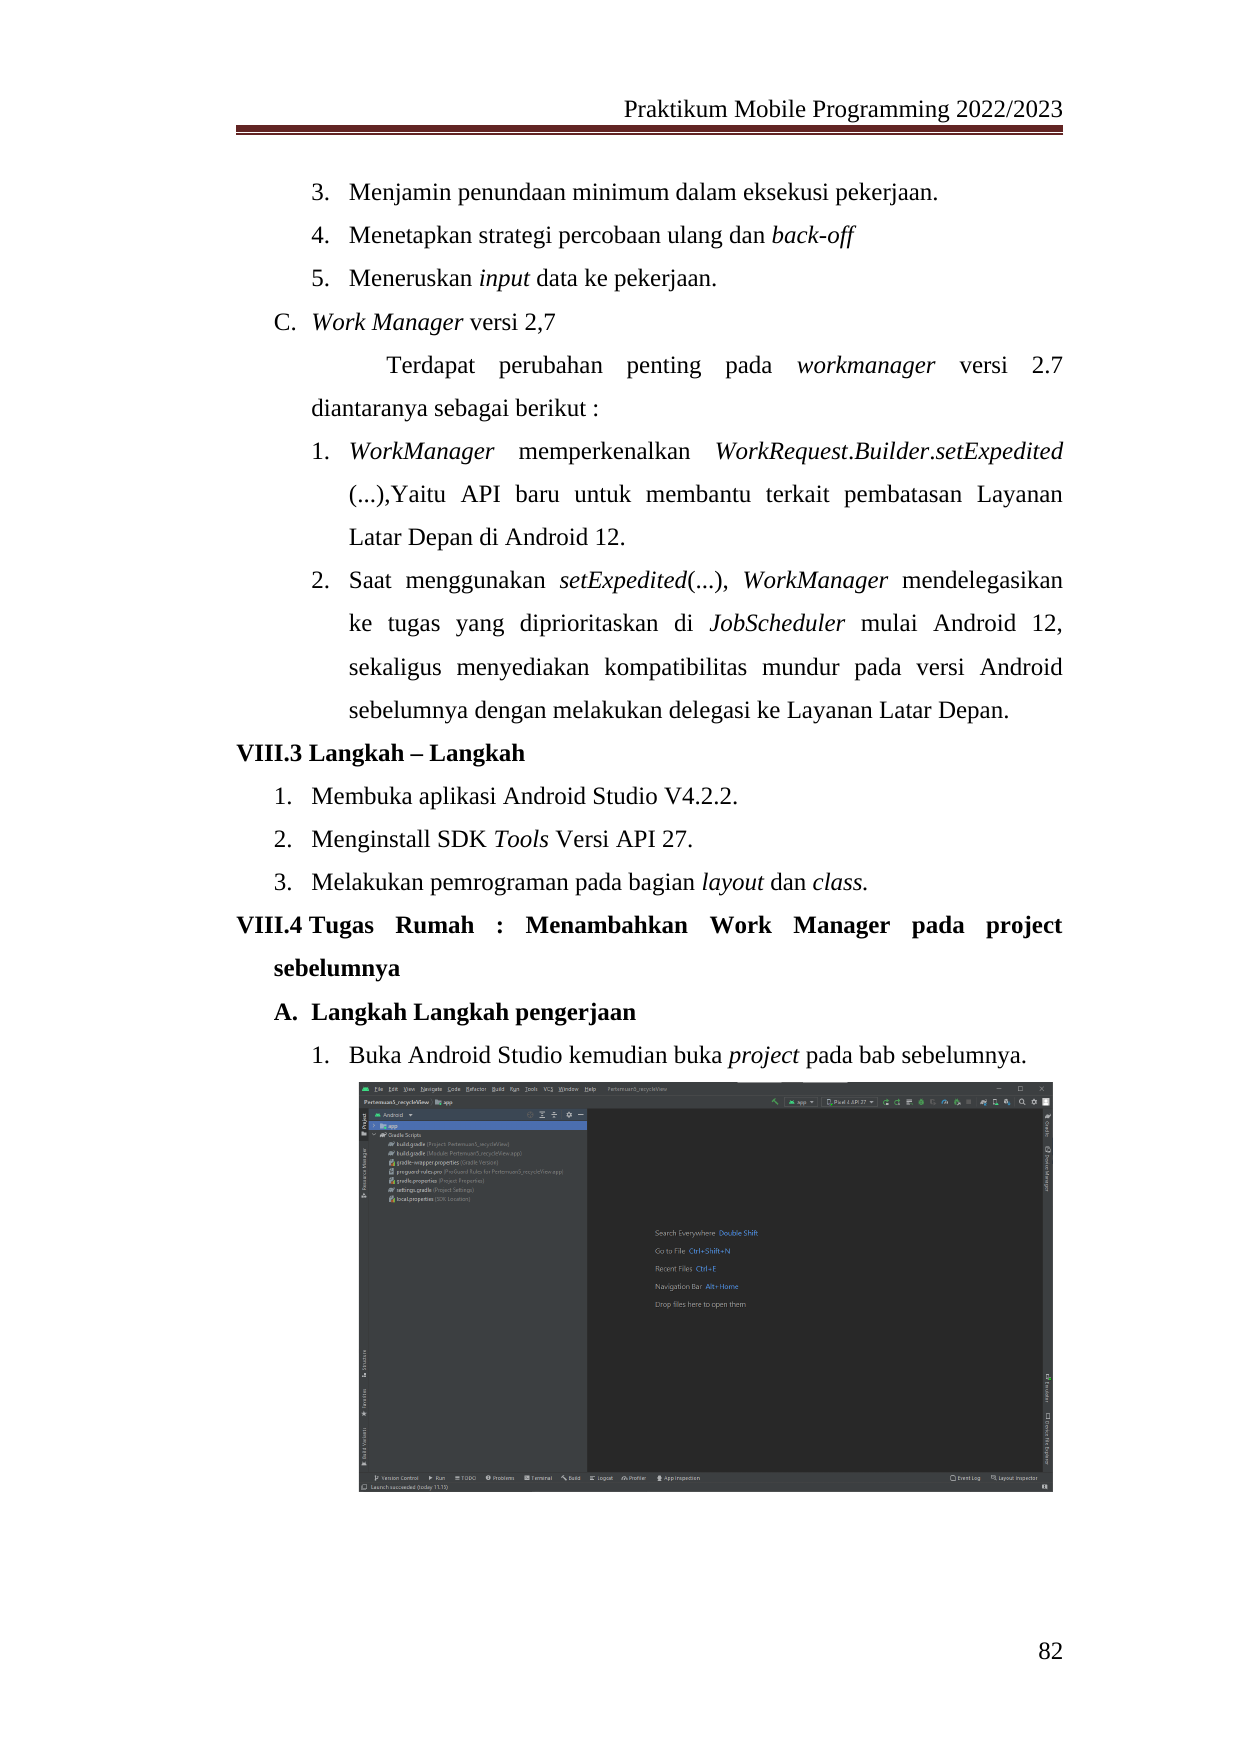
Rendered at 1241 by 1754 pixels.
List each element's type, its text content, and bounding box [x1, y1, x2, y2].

list Saat menggunakan setExpedited(...), WorkManager mendelegasikan ke tugas yang diprioritaskan di JobScheduler mulai Android 12, sekaligus menyediakan kompatibilitas mundur pada versi Android sebelumnya dengan melakukan delegasi ke Layanan Latar Depan. [311, 565, 1063, 723]
list Menginstall SDK Tools Versi API 27. [274, 824, 1063, 853]
list Work Manager versi 2,7 [274, 307, 1063, 335]
text Terdapat perubahan penting pada workmanager versi 2.7 diantaranya sebagai berikut : [311, 350, 1063, 422]
list WorkManager memperkenalkan WorkRequest.Builder.setExpedited (...),Yaitu API baru untuk membantu terkait pembatasan Layanan Latar Depan di Android 12. [311, 436, 1063, 551]
subtitle Langkah – Langkah [236, 738, 1063, 767]
list Menjamin penundaan minimum dalam eksekusi pekerjaan. [311, 177, 1063, 206]
list Meneruskan input data ke pekerjaan. [311, 263, 1063, 292]
picture [358, 1082, 1053, 1492]
list Menetapkan strategi percobaan ulang dan back-off [311, 220, 1063, 249]
list Langkah Langkah pengerjaan [274, 997, 1063, 1025]
list Buka Android Studio kemudian buka project pada bab sebelumnya. [311, 1040, 1063, 1068]
list Membuka aplikasi Android Studio V4.2.2. [274, 781, 1063, 810]
list Melakukan pemrograman pada bagian layout dan class. [274, 867, 1063, 896]
subtitle Tugas Rumah : Menambahkan Work Manager pada project sebelumnya [236, 910, 1063, 982]
